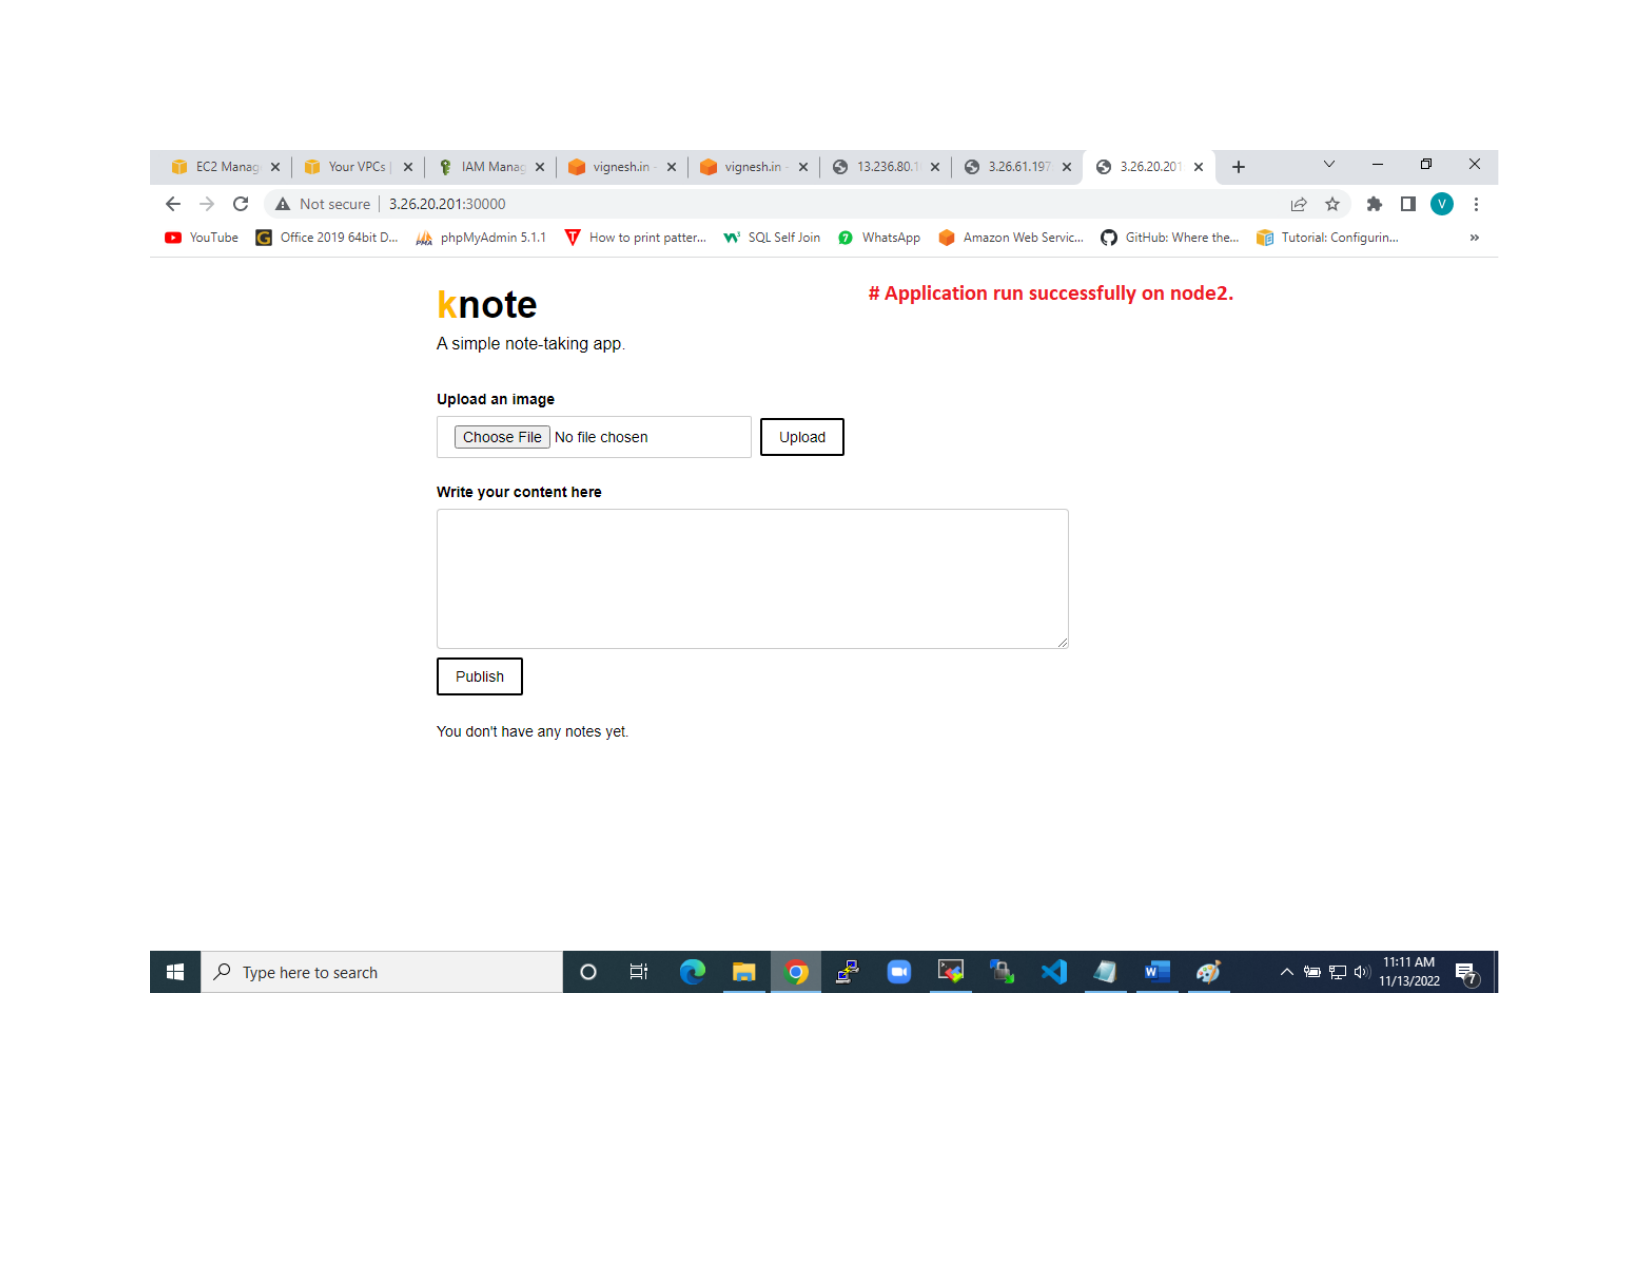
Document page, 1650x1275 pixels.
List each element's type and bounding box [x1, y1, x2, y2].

picture [150, 150, 1499, 993]
